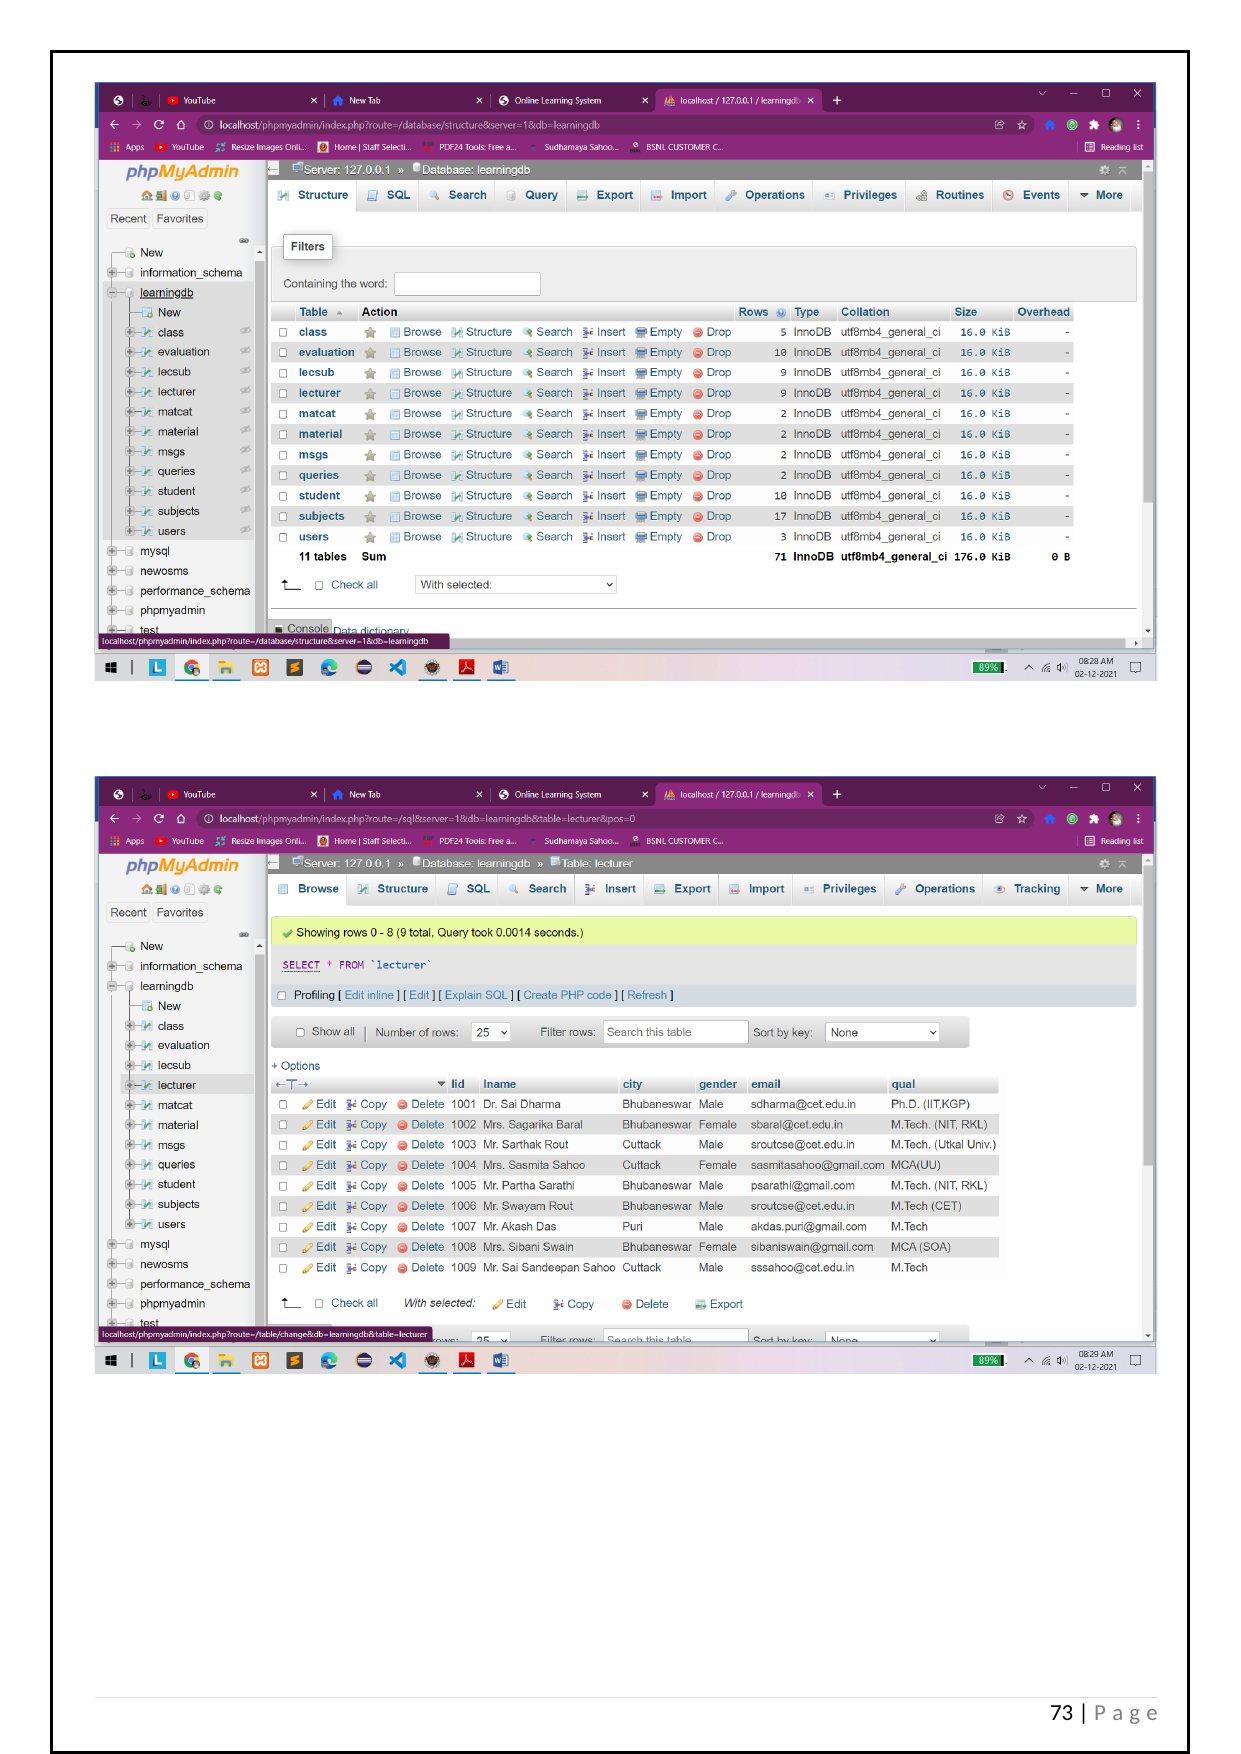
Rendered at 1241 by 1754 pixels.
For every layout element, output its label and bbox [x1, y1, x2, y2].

picture [94, 776, 1158, 1374]
picture [94, 82, 1158, 681]
